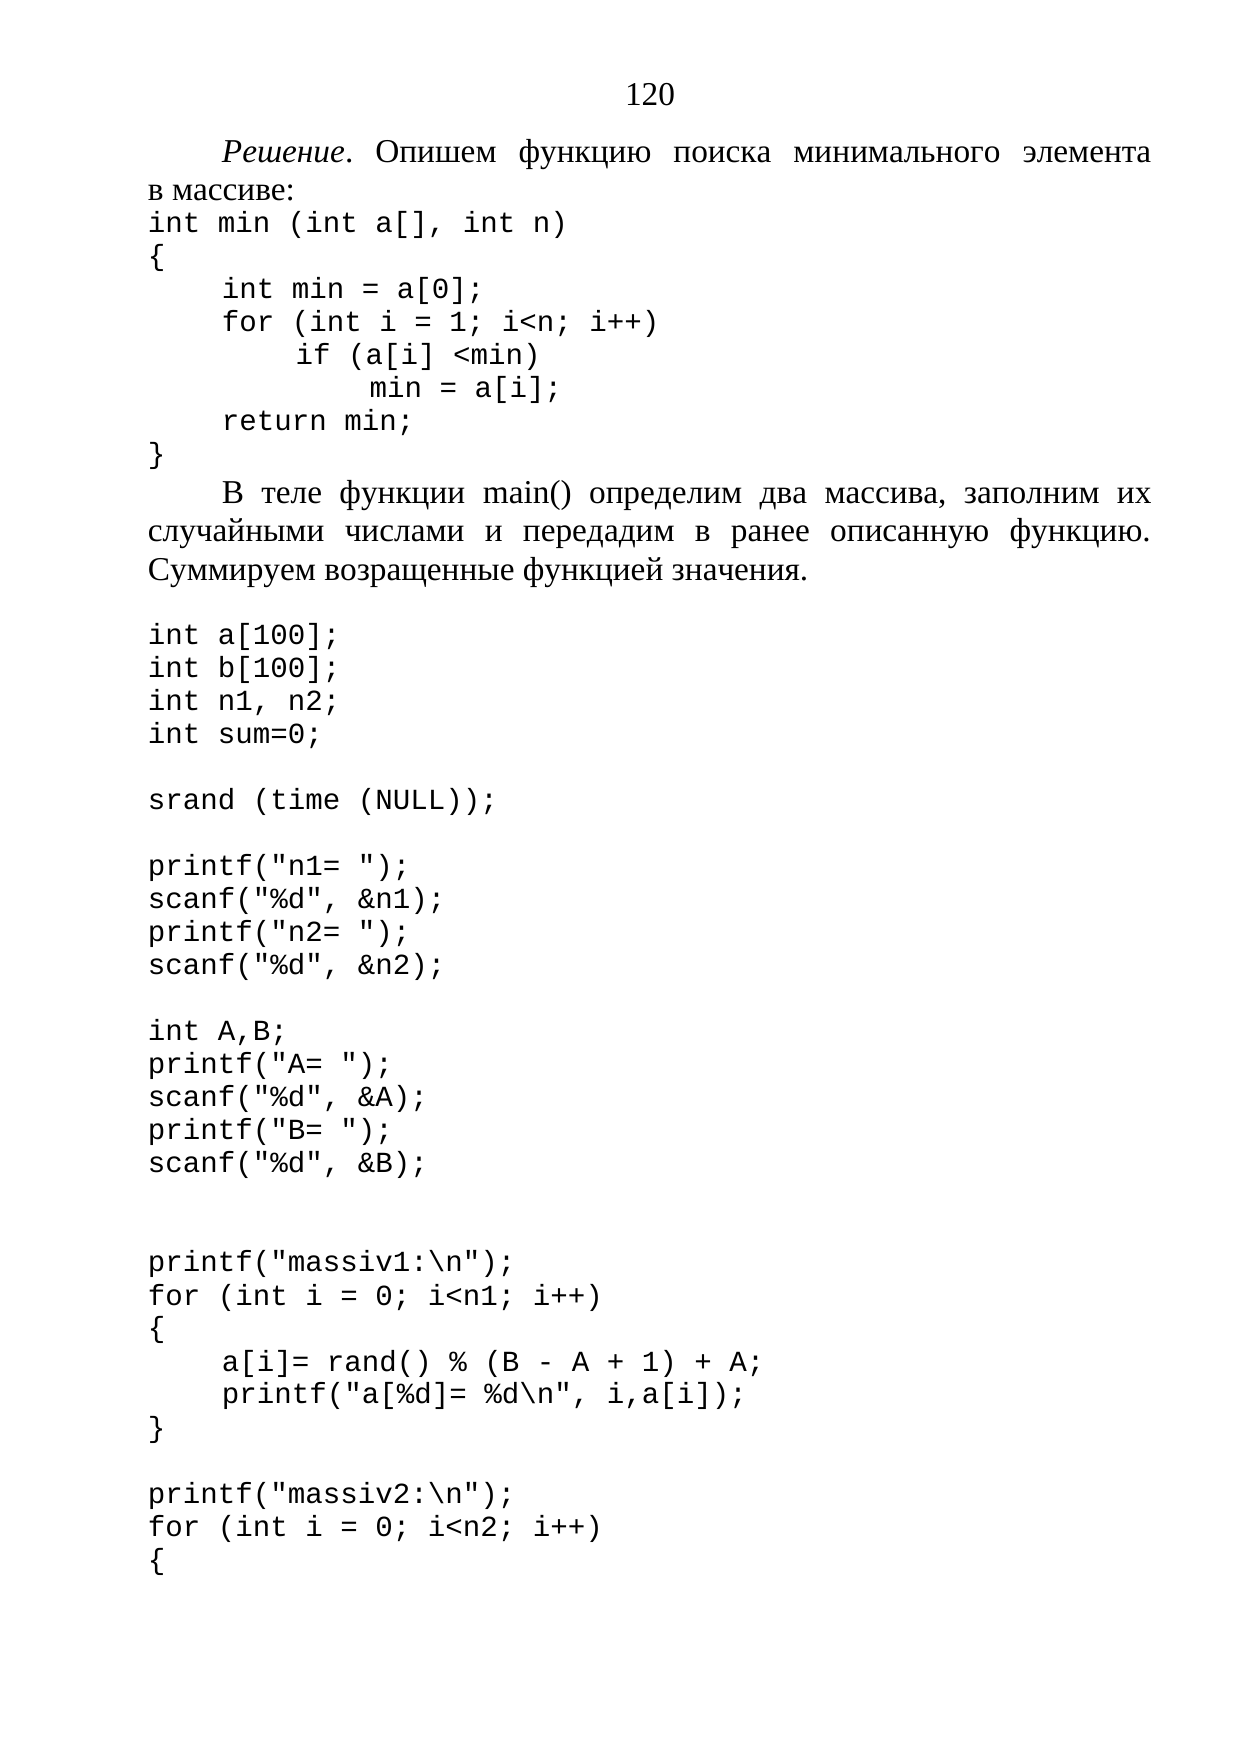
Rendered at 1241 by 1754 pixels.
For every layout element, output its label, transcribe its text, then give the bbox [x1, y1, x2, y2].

text В теле функции main() определим два массива, заполним их случайными числами и передадим в ранее описанную функцию. Суммируем возращенные функцией значения. [148, 472, 1152, 587]
text printf("massiv2:\n"); [148, 1479, 1152, 1512]
text printf("A= "); [148, 1049, 1152, 1082]
text srand (time (NULL)); [148, 785, 1152, 818]
text printf("a[%d]= %d\n", i,a[i]); [148, 1380, 1152, 1413]
text } [148, 439, 1152, 472]
text return min; [148, 406, 1152, 439]
text if (a[i] <min) [148, 340, 1152, 373]
text scanf("%d", &A); [148, 1082, 1152, 1116]
text printf("massiv1:\n"); [148, 1248, 1152, 1281]
text int a[100]; [148, 620, 1152, 653]
text { [148, 1314, 1152, 1347]
text int n1, n2; [148, 686, 1152, 719]
text printf("n2= "); [148, 917, 1152, 950]
text { [148, 1545, 1152, 1578]
text a[i]= rand() % (B - A + 1) + A; [148, 1347, 1152, 1380]
text for (int i = 1; i<n; i++) [148, 307, 1152, 340]
text int sum=0; [148, 719, 1152, 752]
text min = a[i]; [148, 373, 1152, 406]
text int b[100]; [148, 653, 1152, 686]
text printf("B= "); [148, 1116, 1152, 1148]
text } [148, 1413, 1152, 1446]
text for (int i = 0; i<n2; i++) [148, 1512, 1152, 1545]
text for (int i = 0; i<n1; i++) [148, 1281, 1152, 1314]
text scanf("%d", &n1); [148, 884, 1152, 917]
text scanf("%d", &B); [148, 1148, 1152, 1182]
text { [148, 241, 1152, 274]
text int min = a[0]; [148, 274, 1152, 307]
text Решение. Опишем функцию поиска минимального элемента в массиве: [148, 131, 1152, 208]
text scanf("%d", &n2); [148, 950, 1152, 983]
text int A,B; [148, 1016, 1152, 1049]
text int min (int a[], int n) [148, 208, 1152, 241]
text printf("n1= "); [148, 851, 1152, 884]
